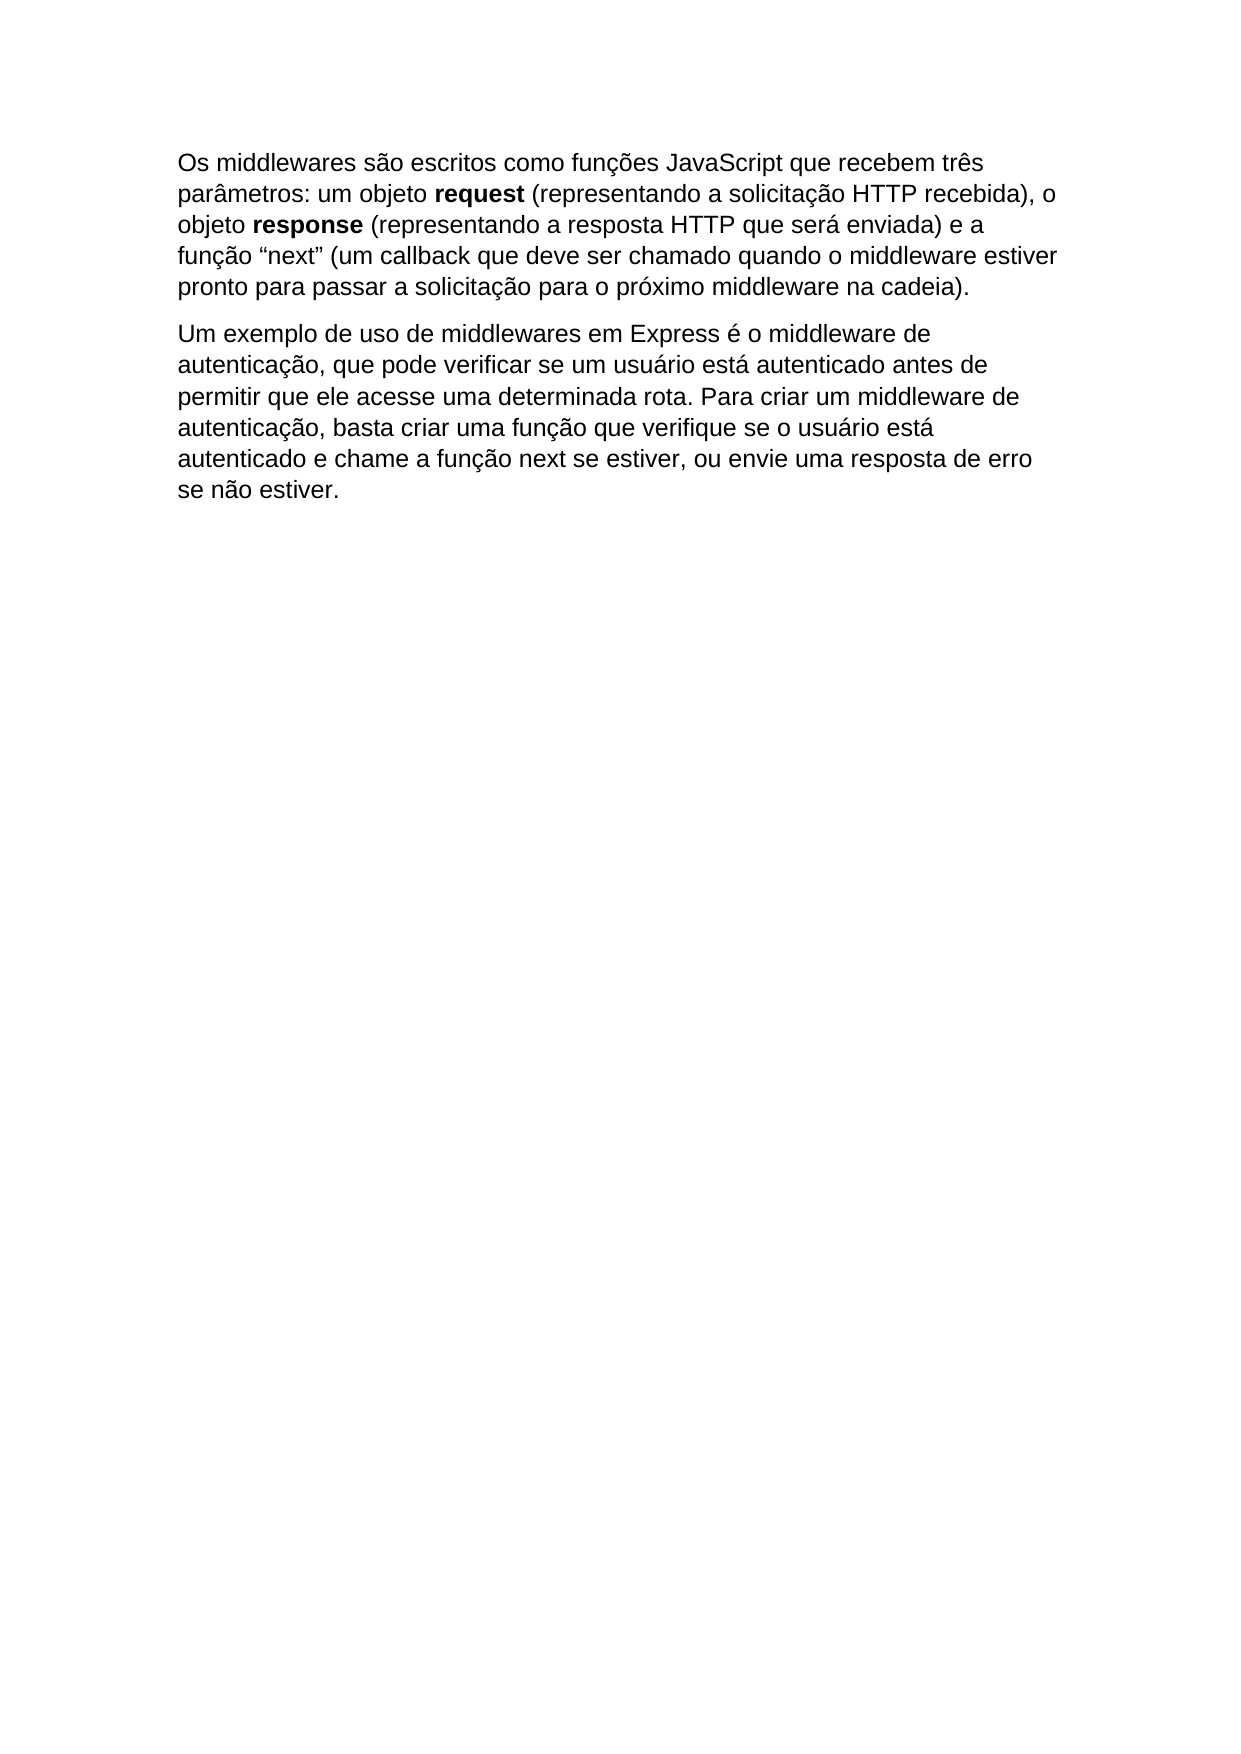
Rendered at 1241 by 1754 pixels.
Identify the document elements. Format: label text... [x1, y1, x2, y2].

text Um exemplo de uso de middlewares em Express é o middleware de autenticação, que pode verificar se um usuário está autenticado antes de permitir que ele acesse uma determinada rota. Para criar um middleware de autenticação, basta criar uma função que verifique se o usuário está autenticado e chame a função next se estiver, ou envie uma resposta de erro se não estiver. [177, 319, 1063, 503]
text Os middlewares são escritos como funções JavaScript que recebem três parâmetros: um objeto request (representando a solicitação HTTP recebida), o objeto response (representando a resposta HTTP que será enviada) e a função “next” (um callback que deve ser chamado quando o middleware estiver pronto para passar a solicitação para o próximo middleware na cadeia). [177, 148, 1063, 301]
